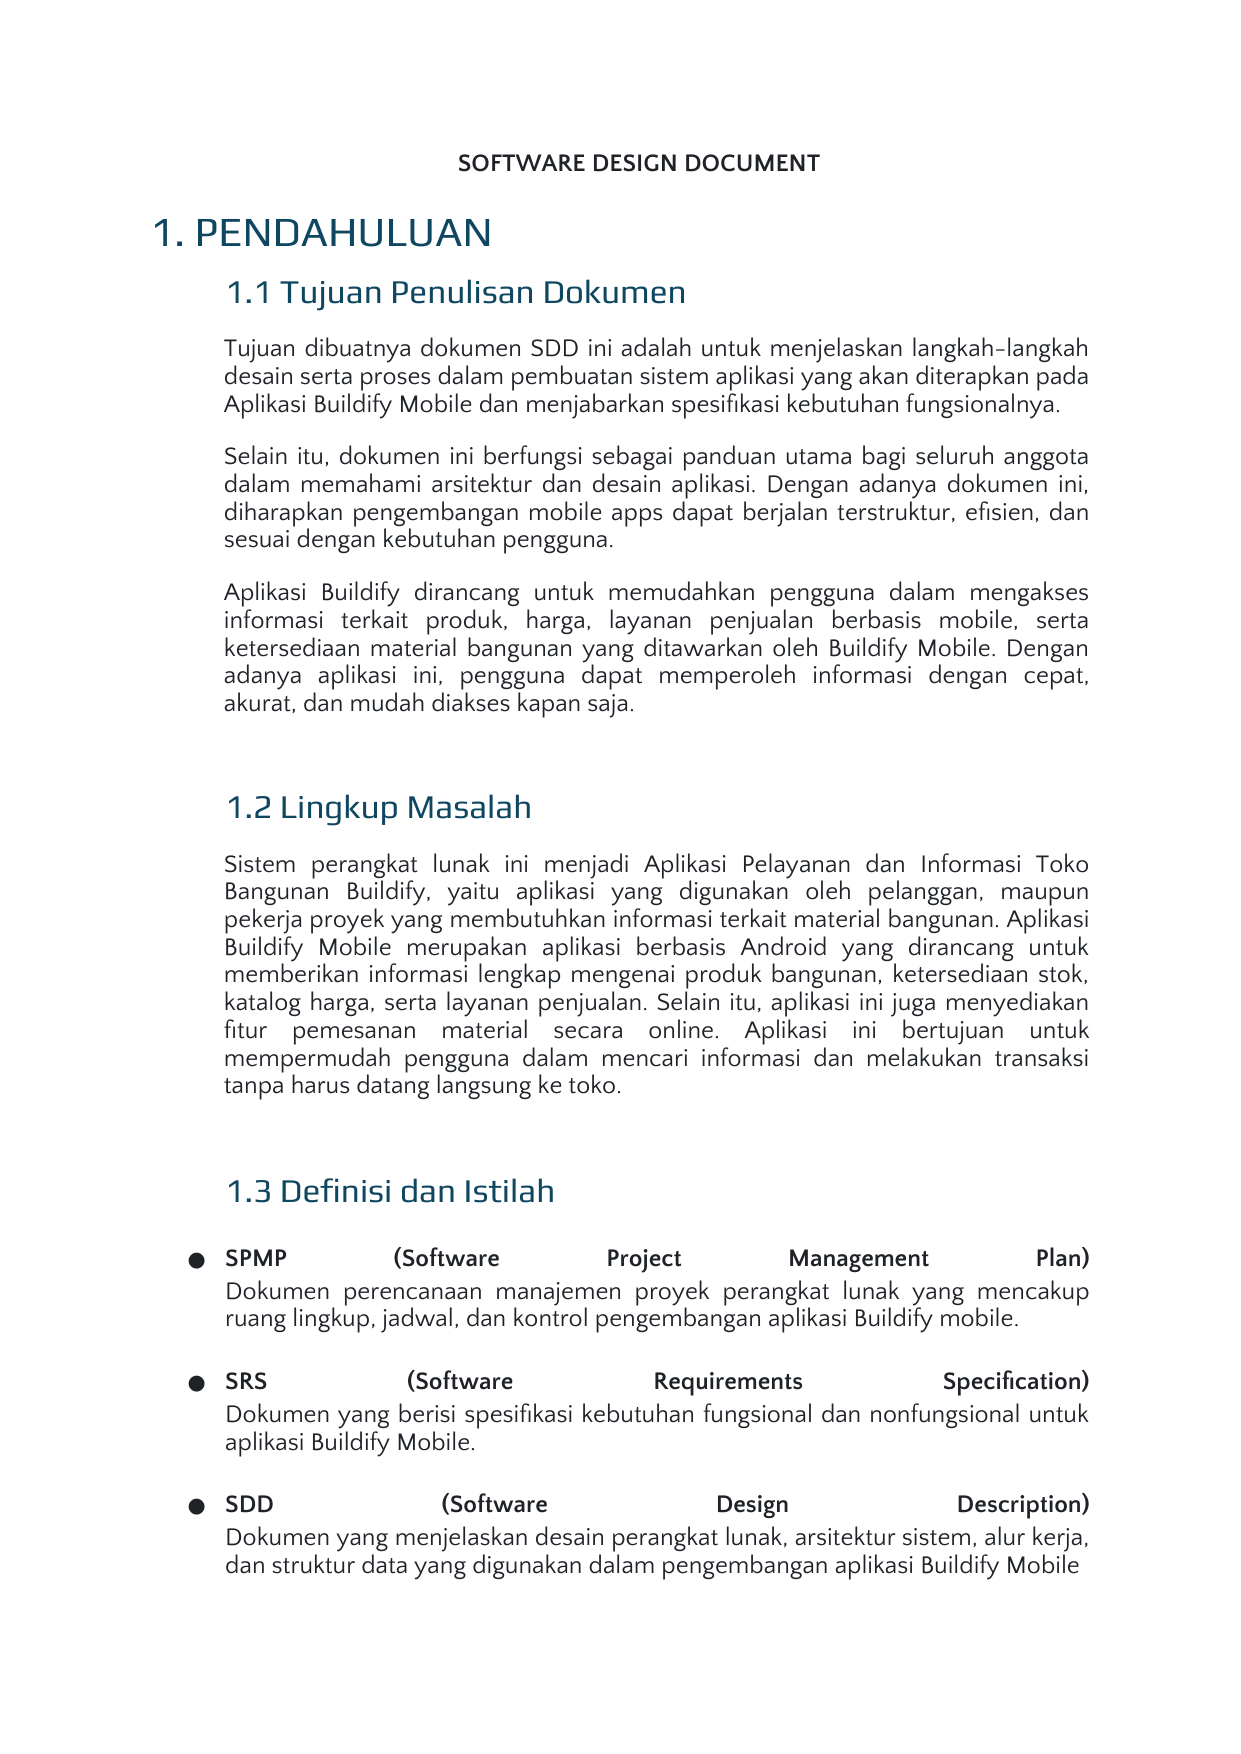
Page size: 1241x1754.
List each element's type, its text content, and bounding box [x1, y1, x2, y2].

text Sistem perangkat lunak ini menjadi Aplikasi Pelayanan dan Informasi Toko Bangunan Buildify, yaitu aplikasi yang digunakan oleh pelanggan, maupun pekerja proyek yang membutuhkan informasi terkait material bangunan. Aplikasi Buildify Mobile merupakan aplikasi berbasis Android yang dirancang untuk memberikan informasi lengkap mengenai produk bangunan, ketersediaan stok, katalog harga, serta layanan penjualan. Selain itu, aplikasi ini juga menyediakan fitur pemesanan material secara online. Aplikasi ini bertujuan untuk mempermudah pengguna dalam mencari informasi dan melakukan transaksi tanpa harus datang langsung ke toko. [224, 851, 1090, 1100]
subtitle 1.3 Definisi dan Istilah [225, 1172, 1090, 1210]
list SRS (Software Requirements Specification) Dokumen yang berisi spesifikasi kebutuhan fungsional dan nonfungsional untuk aplikasi Buildify Mobile. [187, 1358, 1090, 1456]
text Tujuan dibuatnya dokumen SDD ini adalah untuk menjelaskan langkah-langkah desain serta proses dalam pembuatan sistem aplikasi yang akan diterapkan pada Aplikasi Buildify Mobile dan menjabarkan spesifikasi kebutuhan fungsionalnya. [224, 335, 1090, 418]
text Selain itu, dokumen ini berfungsi sebagai panduan utama bagi seluruh anggota dalam memahami arsitektur dan desain aplikasi. Dengan adanya dokumen ini, diharapkan pengembangan mobile apps dapat berjalan terstruktur, efisien, dan sesuai dengan kebutuhan pengguna. [224, 443, 1090, 554]
text Aplikasi Buildify dirancang untuk memudahkan pengguna dalam mengakses informasi terkait produk, harga, layanan penjualan berbasis mobile, serta ketersediaan material bangunan yang ditawarkan oleh Buildify Mobile. Dengan adanya aplikasi ini, pengguna dapat memperoleh informasi dengan cepat, akurat, dan mudah diakses kapan saja. [224, 579, 1090, 718]
subtitle 1.1 Tujuan Penulisan Dokumen [225, 272, 1090, 310]
subtitle 1. PENDAHULUAN [150, 207, 1090, 255]
subtitle 1.2 Lingkup Masalah [150, 787, 1090, 826]
list SDD (Software Design Description) Dokumen yang menjelaskan desain perangkat lunak, arsitektur sistem, alur kerja, dan struktur data yang digunakan dalam pengembangan aplikasi Buildify Mobile [187, 1481, 1090, 1579]
title SOFTWARE DESIGN DOCUMENT [187, 150, 1090, 178]
list SPMP (Software Project Management Plan) Dokumen perencanaan manajemen proyek perangkat lunak yang mencakup ruang lingkup, jadwal, dan kontrol pengembangan aplikasi Buildify mobile. [187, 1235, 1090, 1333]
